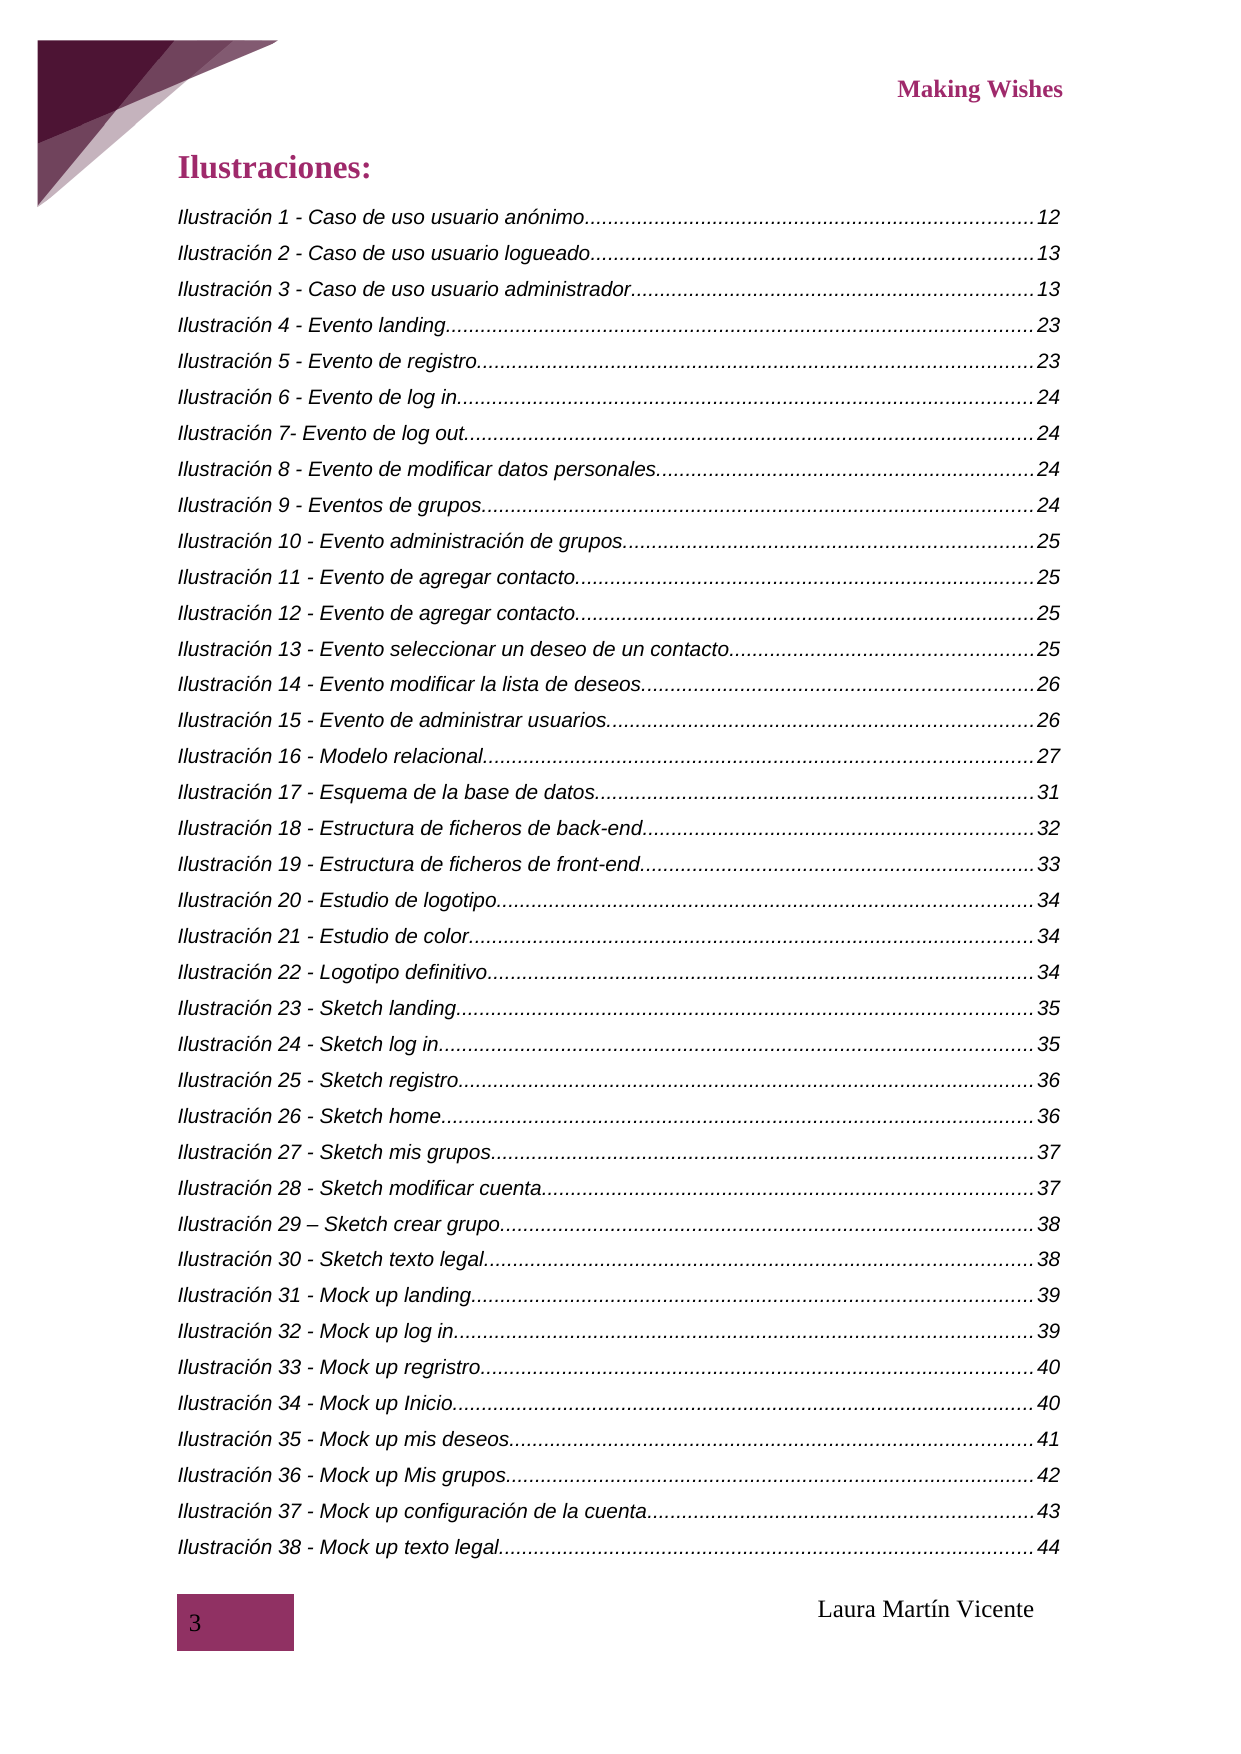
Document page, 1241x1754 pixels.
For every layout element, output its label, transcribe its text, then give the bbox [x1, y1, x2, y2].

picture [37, 40, 280, 209]
text Ilustración 33 - Mock up regristro 40 [177, 1355, 1063, 1379]
text Ilustración 28 - Sketch modificar cuenta 37 [177, 1175, 1063, 1199]
text Ilustración 16 - Modelo relacional 27 [177, 744, 1063, 768]
text Ilustración 14 - Evento modificar la lista de deseos. 26 [177, 672, 1063, 696]
text Ilustración 31 - Mock up landing 39 [177, 1283, 1063, 1307]
text Ilustración 32 - Mock up log in 39 [177, 1319, 1063, 1343]
text Ilustración 4 - Evento landing 23 [177, 313, 1063, 337]
text Ilustración 38 - Mock up texto legal 44 [177, 1535, 1063, 1559]
text Ilustración 7- Evento de log out. 24 [177, 421, 1063, 445]
text Ilustración 35 - Mock up mis deseos 41 [177, 1427, 1063, 1451]
text Ilustración 2 - Caso de uso usuario logueado 13 [177, 241, 1063, 265]
text Ilustración 25 - Sketch registro 36 [177, 1068, 1063, 1092]
text Ilustración 24 - Sketch log in 35 [177, 1032, 1063, 1056]
text Ilustración 15 - Evento de administrar usuarios. 26 [177, 708, 1063, 732]
text Ilustración 5 - Evento de registro. 23 [177, 349, 1063, 373]
text Ilustración 37 - Mock up configuración de la cuenta 43 [177, 1499, 1063, 1523]
text Ilustración 18 - Estructura de ficheros de back-end 32 [177, 816, 1063, 840]
text Ilustración 8 - Evento de modificar datos personales. 24 [177, 457, 1063, 481]
text Ilustración 3 - Caso de uso usuario administrador 13 [177, 277, 1063, 301]
text Ilustración 13 - Evento seleccionar un deseo de un contacto 25 [177, 636, 1063, 660]
text Ilustración 17 - Esquema de la base de datos. 31 [177, 780, 1063, 804]
text Ilustración 19 - Estructura de ficheros de front-end 33 [177, 852, 1063, 876]
text Ilustración 36 - Mock up Mis grupos 42 [177, 1463, 1063, 1487]
text Ilustración 10 - Evento administración de grupos. 25 [177, 528, 1063, 552]
text Ilustración 21 - Estudio de color 34 [177, 924, 1063, 948]
text Ilustración 9 - Eventos de grupos. 24 [177, 493, 1063, 517]
text Ilustración 22 - Logotipo definitivo 34 [177, 960, 1063, 984]
text Ilustración 34 - Mock up Inicio 40 [177, 1391, 1063, 1415]
text Ilustración 1 - Caso de uso usuario anónimo 12 [177, 205, 1063, 229]
text Ilustración 20 - Estudio de logotipo 34 [177, 888, 1063, 912]
text Ilustración 12 - Evento de agregar contacto. 25 [177, 600, 1063, 624]
text Ilustración 29 – Sketch crear grupo 38 [177, 1211, 1063, 1235]
text Ilustración 30 - Sketch texto legal 38 [177, 1247, 1063, 1271]
text Ilustración 6 - Evento de log in. 24 [177, 385, 1063, 409]
text Ilustración 11 - Evento de agregar contacto. 25 [177, 564, 1063, 588]
text Ilustración 26 - Sketch home 36 [177, 1103, 1063, 1127]
text Ilustración 27 - Sketch mis grupos 37 [177, 1139, 1063, 1163]
text Ilustración 23 - Sketch landing 35 [177, 996, 1063, 1020]
subtitle Ilustraciones: [177, 148, 1063, 186]
